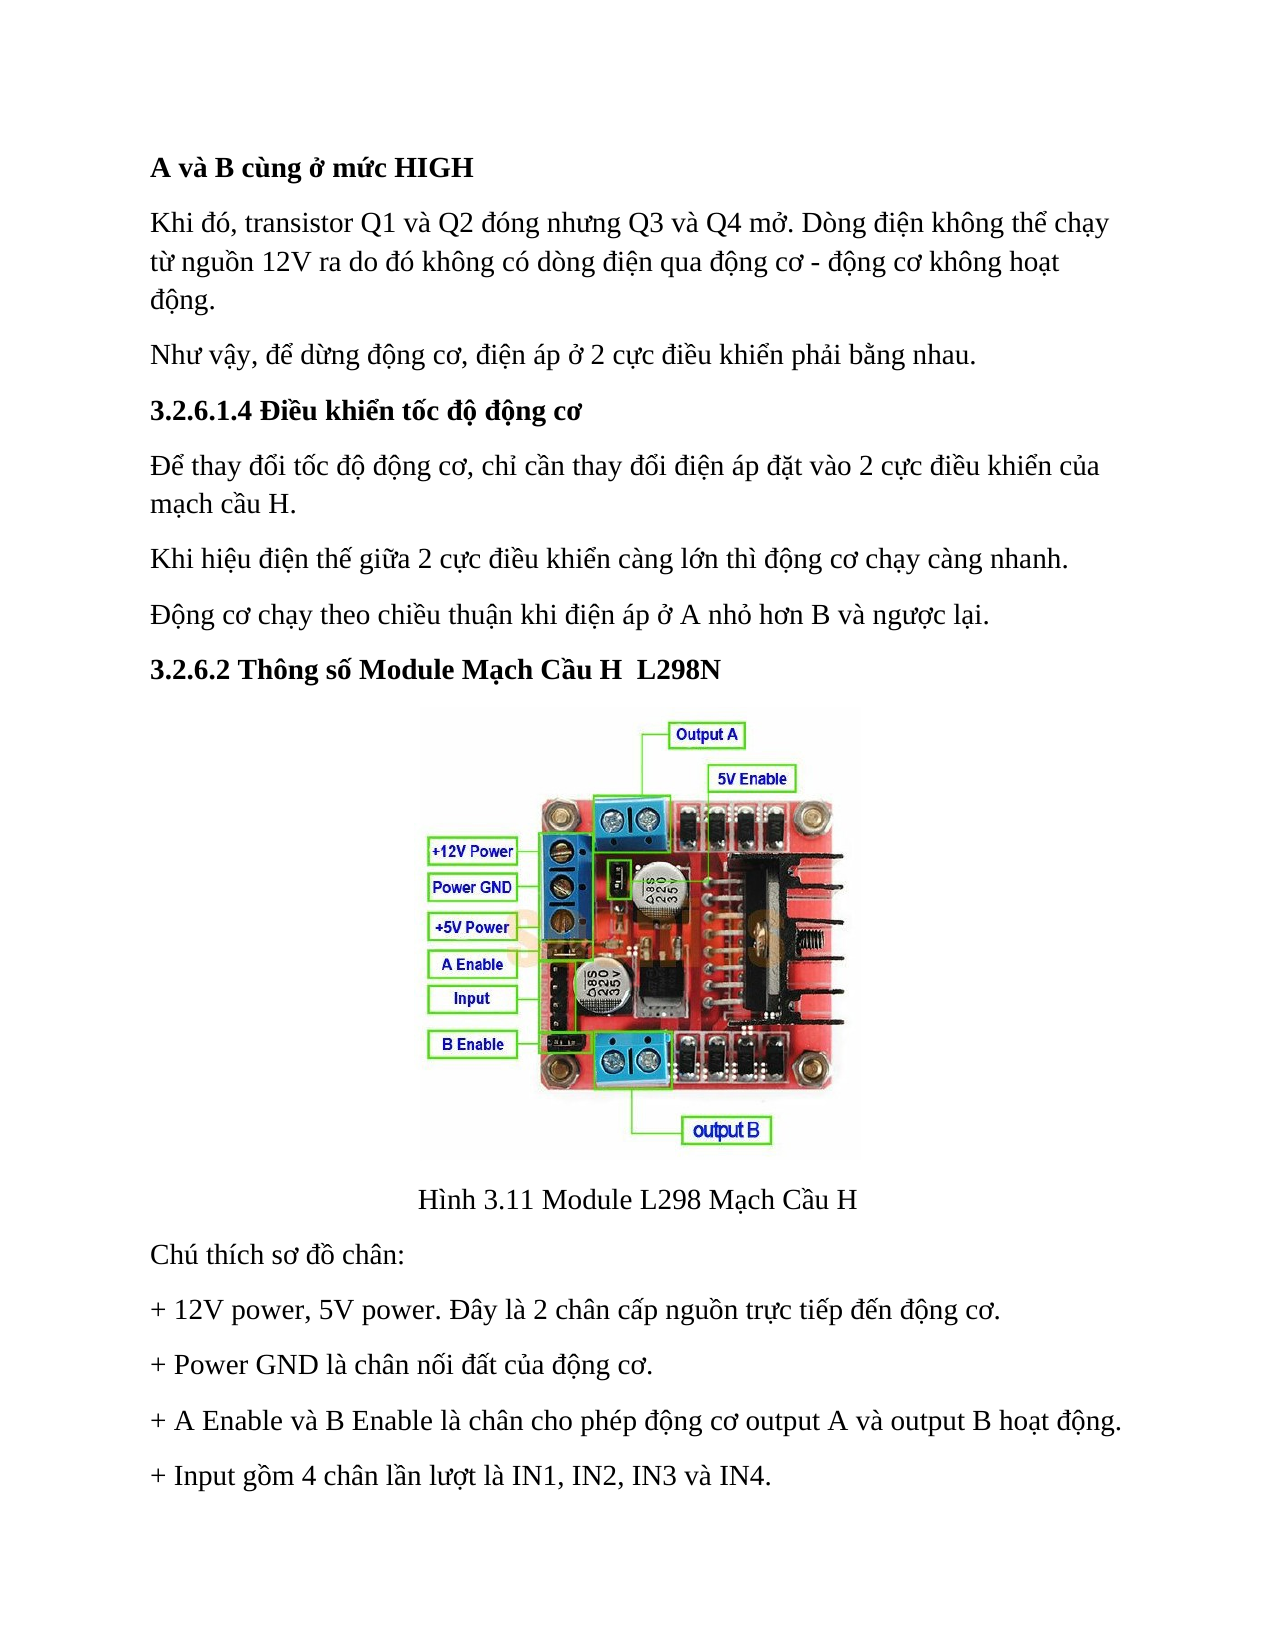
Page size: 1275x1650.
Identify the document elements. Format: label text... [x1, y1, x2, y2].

text + Input gồm 4 chân lần lượt là IN1, IN2, IN3 và IN4. [150, 1458, 1125, 1491]
text Như vậy, để dừng động cơ, điện áp ở 2 cực điều khiển phải bằng nhau. [150, 337, 1125, 371]
text Khi hiệu điện thế giữa 2 cực điều khiển càng lớn thì động cơ chạy càng nhanh. [150, 542, 1125, 575]
text Động cơ chạy theo chiều thuận khi điện áp ở A nhỏ hơn B và ngược lại. [150, 597, 1125, 630]
picture [414, 707, 861, 1161]
text 3.2.6.2 Thông số Module Mạch Cầu H L298N [150, 652, 1125, 686]
text A và B cùng ở mức HIGH [150, 150, 1125, 183]
text Để thay đổi tốc độ động cơ, chỉ cần thay đổi điện áp đặt vào 2 cực điều khiển của mạch cầu H. [150, 448, 1125, 520]
text Chú thích sơ đồ chân: [150, 1237, 1125, 1271]
text + Power GND là chân nối đất của động cơ. [150, 1347, 1125, 1381]
text Khi đó, transistor Q1 và Q2 đóng nhưng Q3 và Q4 mở. Dòng điện không thể chạy từ nguồn 12V ra do đó không có dòng điện qua động cơ - động cơ không hoạt động. [150, 205, 1125, 316]
text + 12V power, 5V power. Đây là 2 chân cấp nguồn trực tiếp đến động cơ. [150, 1292, 1125, 1326]
text + A Enable và B Enable là chân cho phép động cơ output A và output B hoạt động. [150, 1403, 1125, 1436]
text 3.2.6.1.4 Điều khiển tốc độ động cơ [150, 393, 1125, 426]
text Hình 3.11 Module L298 Mạch Cầu H [150, 1182, 1125, 1215]
